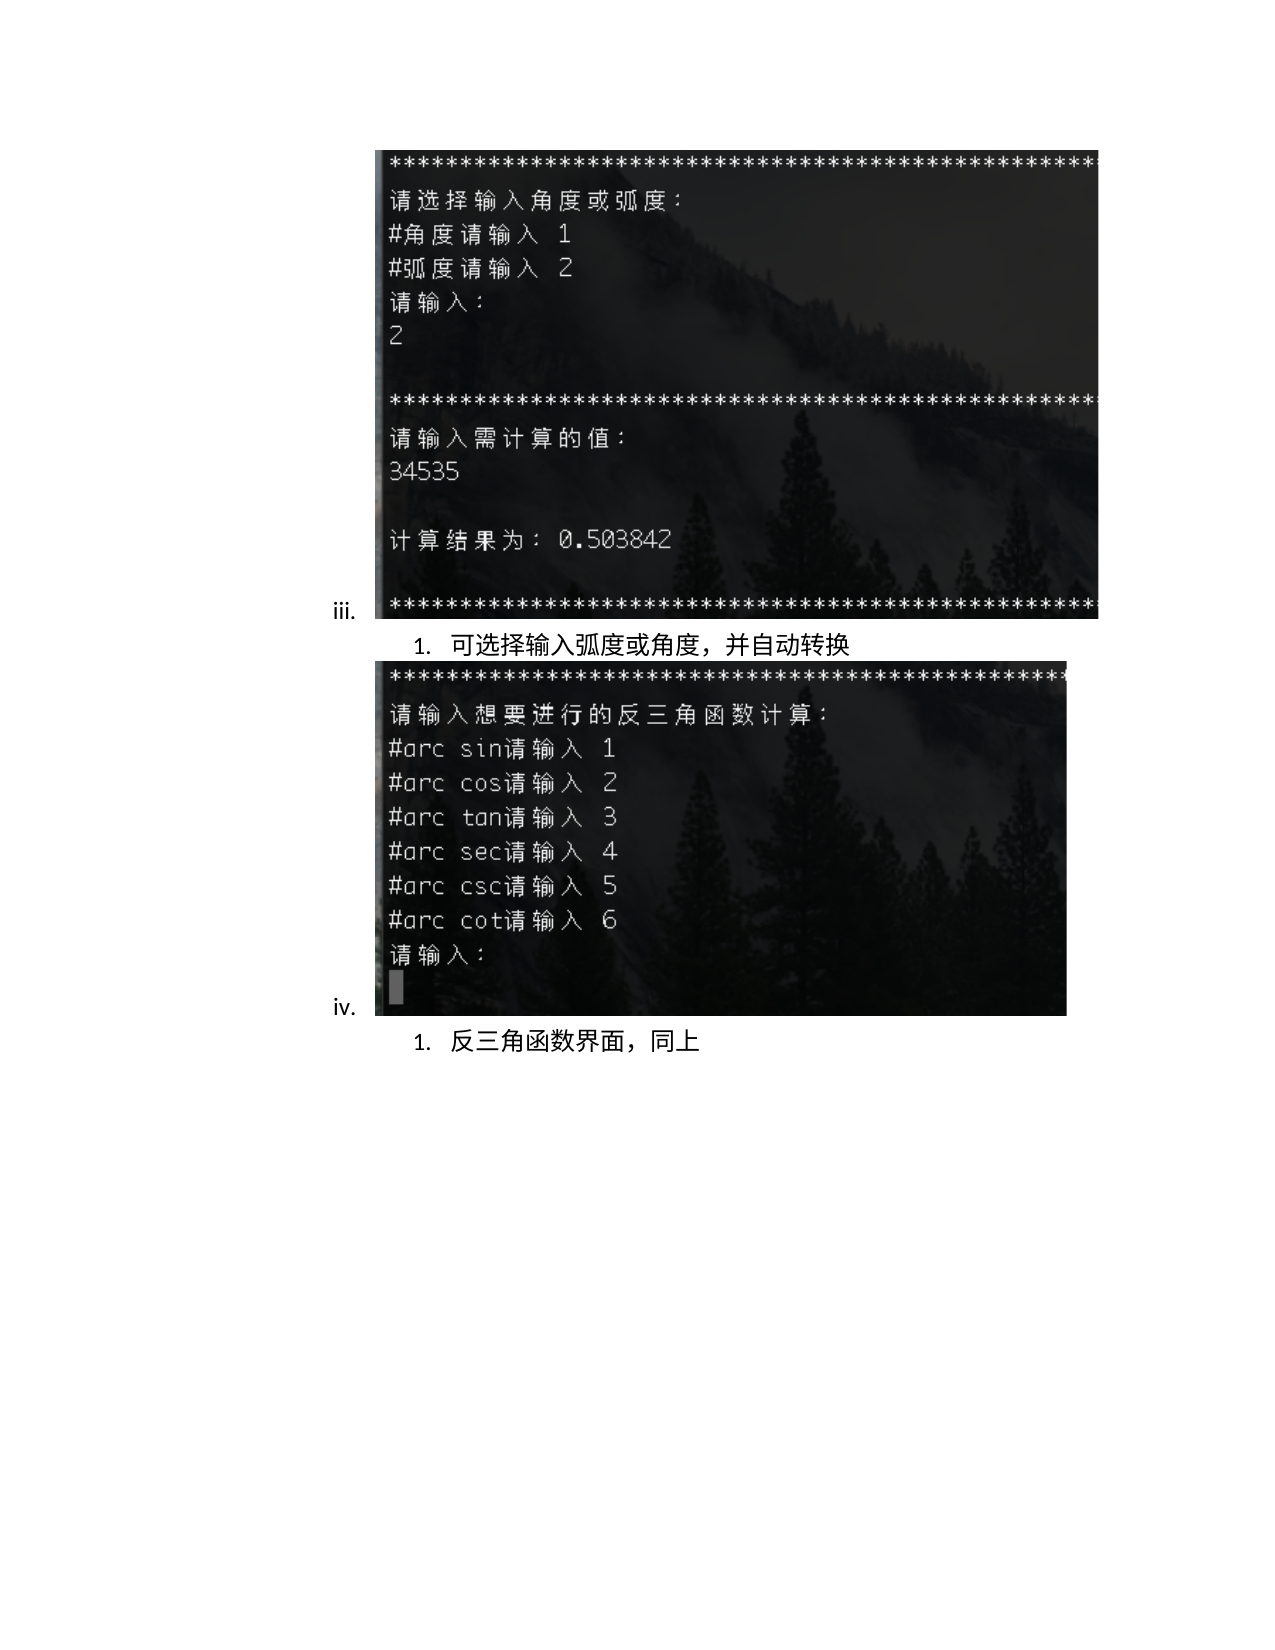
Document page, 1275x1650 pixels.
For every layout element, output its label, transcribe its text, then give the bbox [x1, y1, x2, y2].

list 反三角函数界面，同上 [412, 1021, 1125, 1058]
list 可选择输入弧度或角度，并自动转换 [412, 625, 1125, 662]
picture [375, 661, 1067, 1016]
picture [375, 150, 1099, 619]
